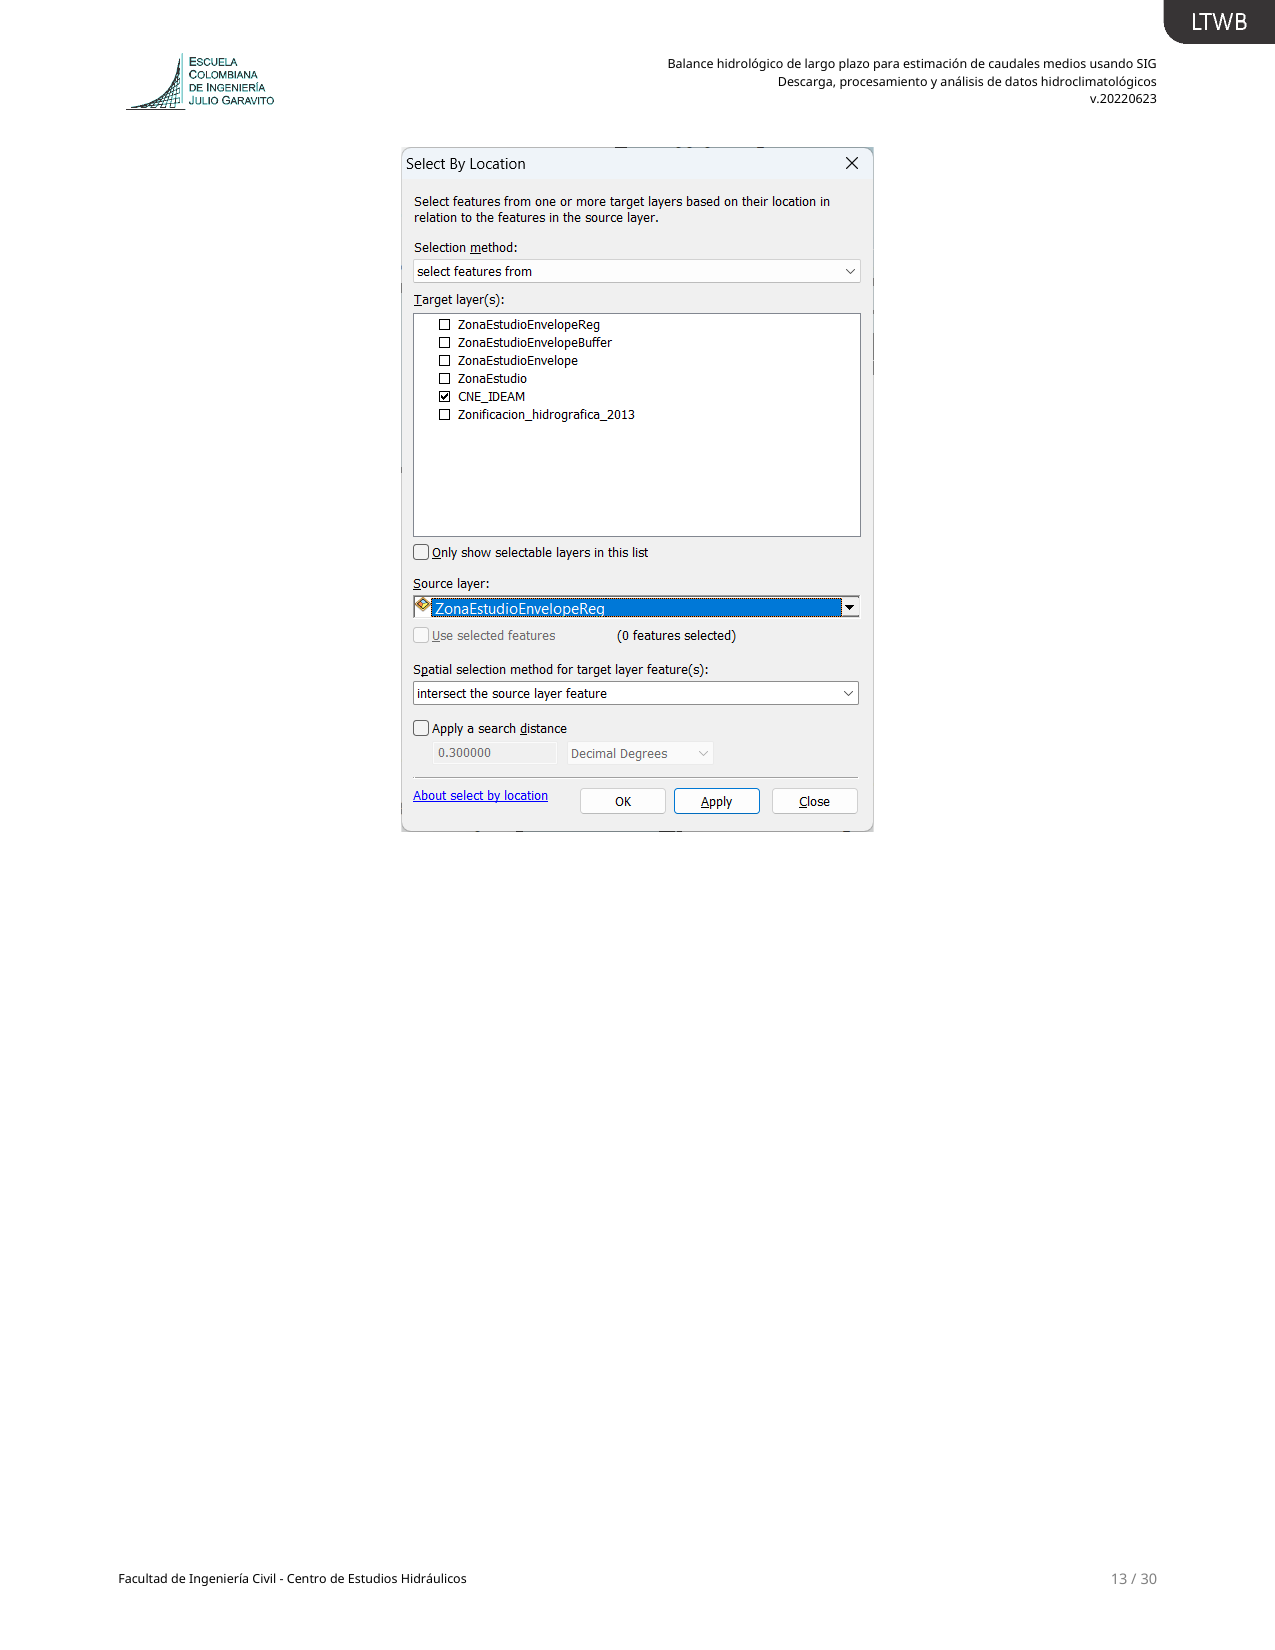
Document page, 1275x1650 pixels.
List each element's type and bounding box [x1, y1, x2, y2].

picture [401, 147, 874, 832]
picture [1163, 0, 1275, 44]
picture [118, 44, 282, 119]
